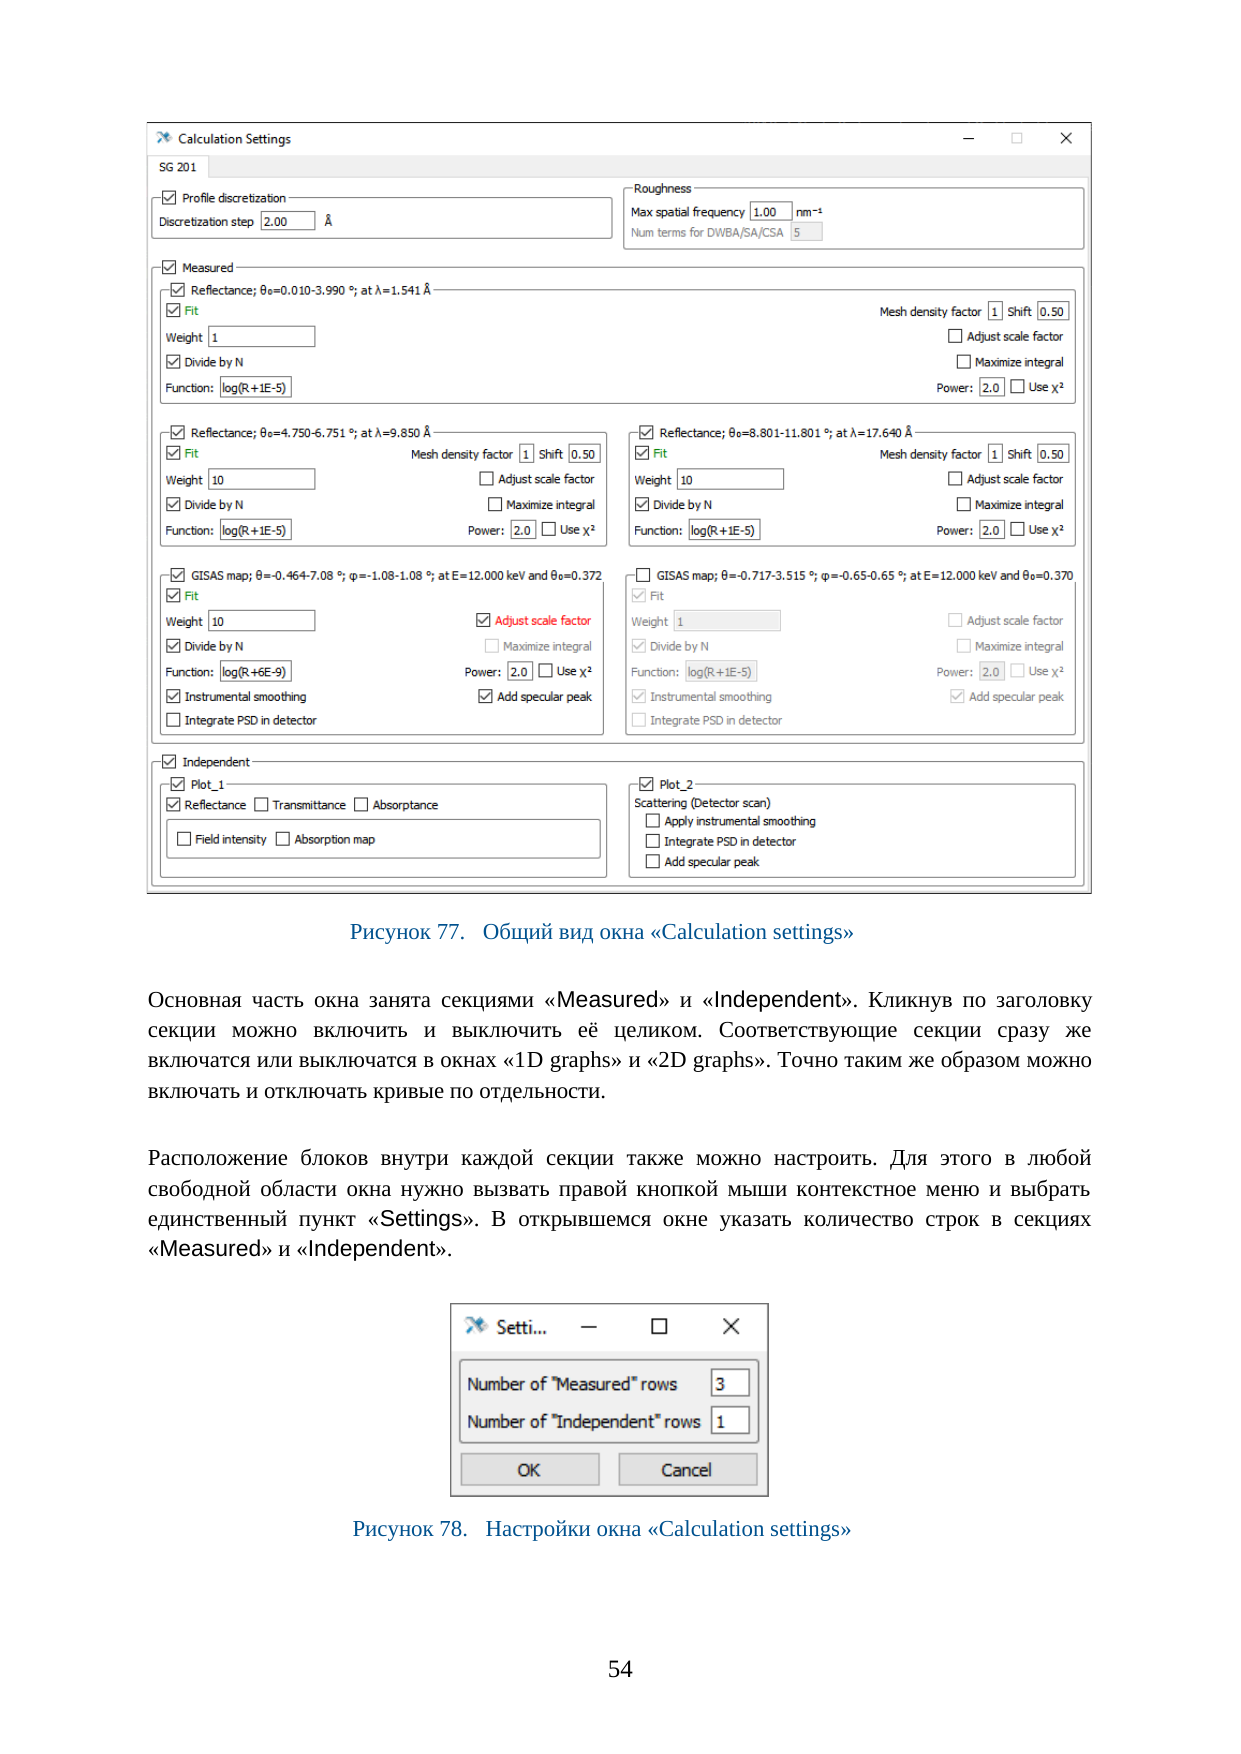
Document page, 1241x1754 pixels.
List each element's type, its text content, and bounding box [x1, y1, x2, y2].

picture [146, 122, 1092, 894]
text Расположение блоков внутри каждой секции также можно настроить. Для этого в любой свободной области окна нужно вызвать правой кнопкой мыши контекстное меню и выбрать единственный пункт «Settings». В открывшемся окне указать количество строк в секциях «Measured» и «Independent». [148, 1144, 1093, 1262]
picture [450, 1303, 769, 1497]
text Основная часть окна занята секциями «Measured» и «Independent». Кликнув по заголовку секции можно включить и выключить её целиком. Соответствующие секции сразу же включатся или выключатся в окнах «1D graphs» и «2D graphs». Точно таким же образом можно включать и отключать кривые по отдельности. [148, 986, 1093, 1103]
